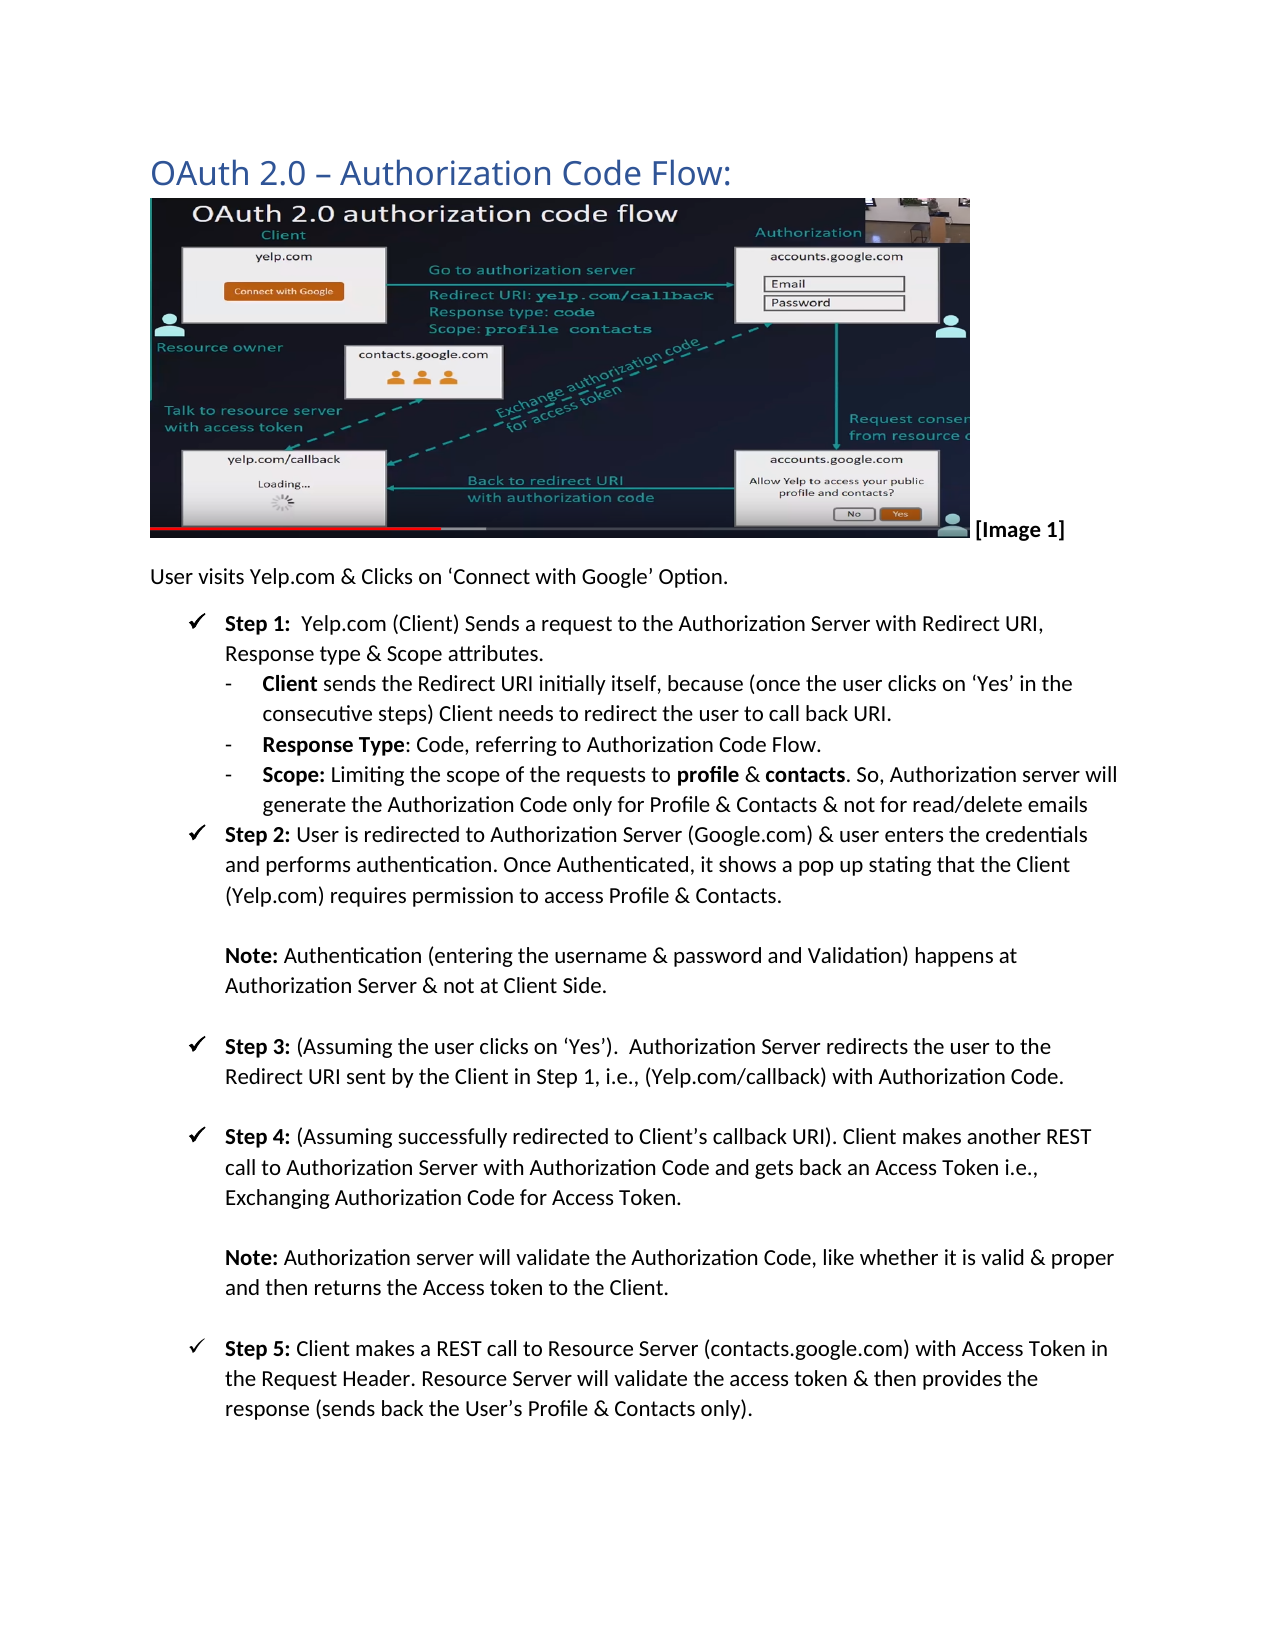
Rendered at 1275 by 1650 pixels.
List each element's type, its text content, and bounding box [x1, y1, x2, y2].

list Scope: Limiting the scope of the requests to profile & contacts. So, Authorization server will generate the Authorization Code only for Profile & Contacts & not for read/delete emails [225, 760, 1125, 818]
list Client sends the Redirect URI initially itself, because (once the user clicks on ‘Yes’ in the consecutive steps) Client needs to redirect the user to call back URI. [225, 669, 1125, 728]
list Note: Authorization server will validate the Authorization Code, like whether it is valid & proper and then returns the Access token to the Client. [225, 1243, 1125, 1302]
text User visits Yelp.com & Clicks on ‘Connect with Google’ Option. [150, 562, 1125, 590]
list Step 2: User is redirected to Authorization Server (Google.com) & user enters the credentials and performs authentication. Once Authenticated, it shows a pop up stating that the Client (Yelp.com) requires permission to access Profile & Contacts. [187, 820, 1125, 909]
picture [150, 198, 970, 538]
list Step 5: Client makes a REST call to Resource Server (contacts.google.com) with Access Token in the Request Header. Resource Server will validate the access token & then provides the response (sends back the User’s Profile & Contacts only). [187, 1334, 1125, 1422]
list Step 1: Yelp.com (Client) Sends a request to the Authorization Server with Redirect URI, Response type & Scope attributes. [187, 609, 1125, 667]
list Response Type: Code, referring to Authorization Code Flow. [225, 730, 1125, 758]
list Step 4: (Assuming successfully redirected to Client’s callback URI). Client makes another REST call to Authorization Server with Authorization Code and gets back an Access Token i.e., Exchanging Authorization Code for Access Token. [187, 1122, 1125, 1211]
subtitle OAuth 2.0 – Authorization Code Flow: [150, 150, 1125, 195]
list Step 3: (Assuming the user clicks on ‘Yes’). Authorization Server redirects the user to the Redirect URI sent by the Client in Step 1, i.e., (Yelp.com/callback) with Authorization Code. [187, 1032, 1125, 1090]
list Note: Authentication (entering the username & password and Validation) happens at Authorization Server & not at Client Side. [225, 941, 1125, 999]
